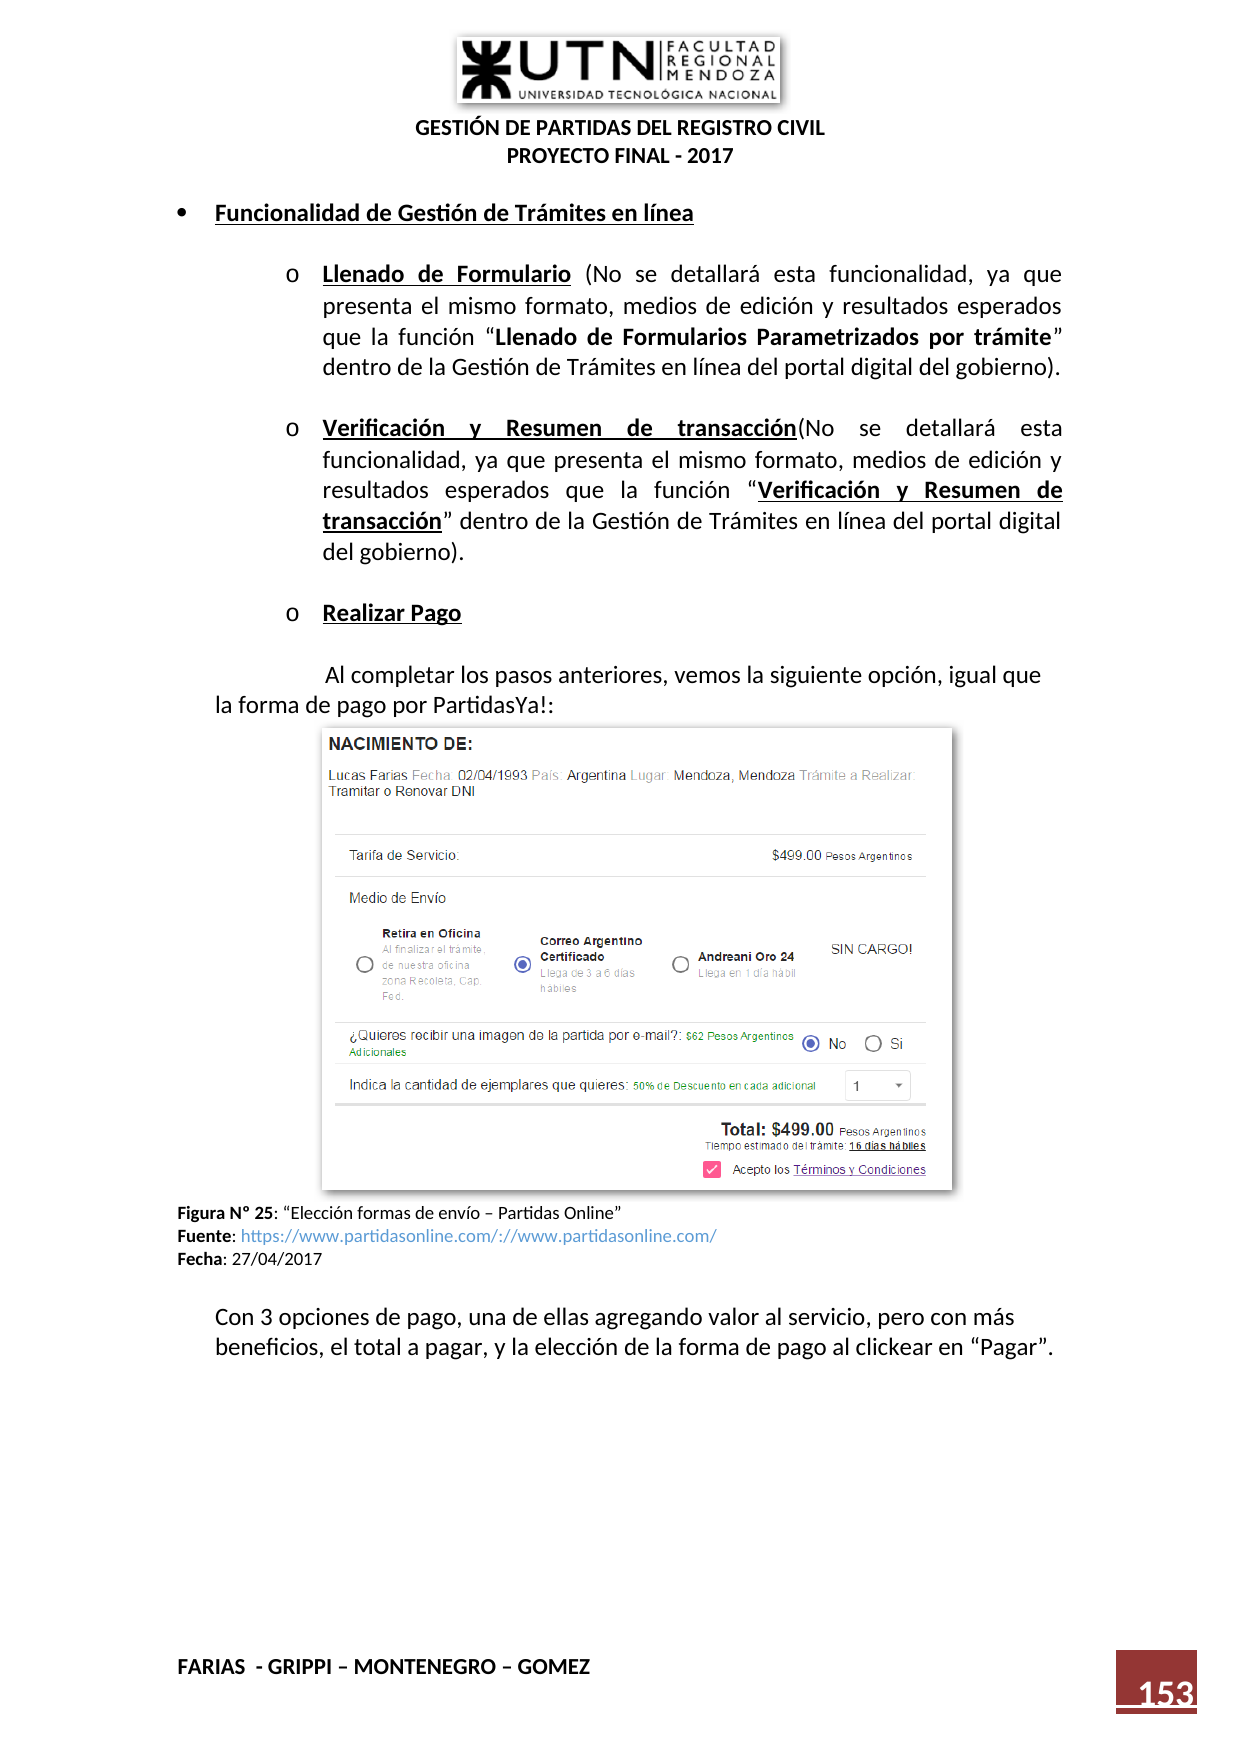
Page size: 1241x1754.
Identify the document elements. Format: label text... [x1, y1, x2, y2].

list Realizar Pago [285, 597, 1063, 628]
list Al completar los pasos anteriores, vemos la siguiente opción, igual que la forma de pago por PartidasYa!: [215, 659, 1063, 720]
text Fuente: https://www.partidasonline.com/://www.partidasonline.com/ [177, 1224, 1063, 1247]
picture [314, 720, 964, 1202]
picture [449, 29, 791, 114]
list Llenado de Formulario (No se detallará esta funcionalidad, ya que presenta el mismo formato, medios de edición y resultados esperados que la función “Llenado de Formularios Parametrizados por trámite” dentro de la Gestión de Trámites en línea del portal digital del gobierno). [285, 258, 1063, 382]
list Verificación y Resumen de transacción(No se detallará esta funcionalidad, ya que presenta el mismo formato, medios de edición y resultados esperados que la función “Verificación y Resumen de transacción” dentro de la Gestión de Trámites en línea del portal digital del gobierno). [285, 412, 1063, 566]
text Figura Nº 25: “Elección formas de envío – Partidas Online” [177, 1201, 1063, 1224]
list Funcionalidad de Gestión de Trámites en línea [177, 197, 1063, 228]
text Fecha: 27/04/2017 [177, 1247, 1063, 1270]
list Con 3 opciones de pago, una de ellas agregando valor al servicio, pero con más beneficios, el total a pagar, y la elección de la forma de pago al clickear en “Pagar”. [215, 1301, 1063, 1362]
